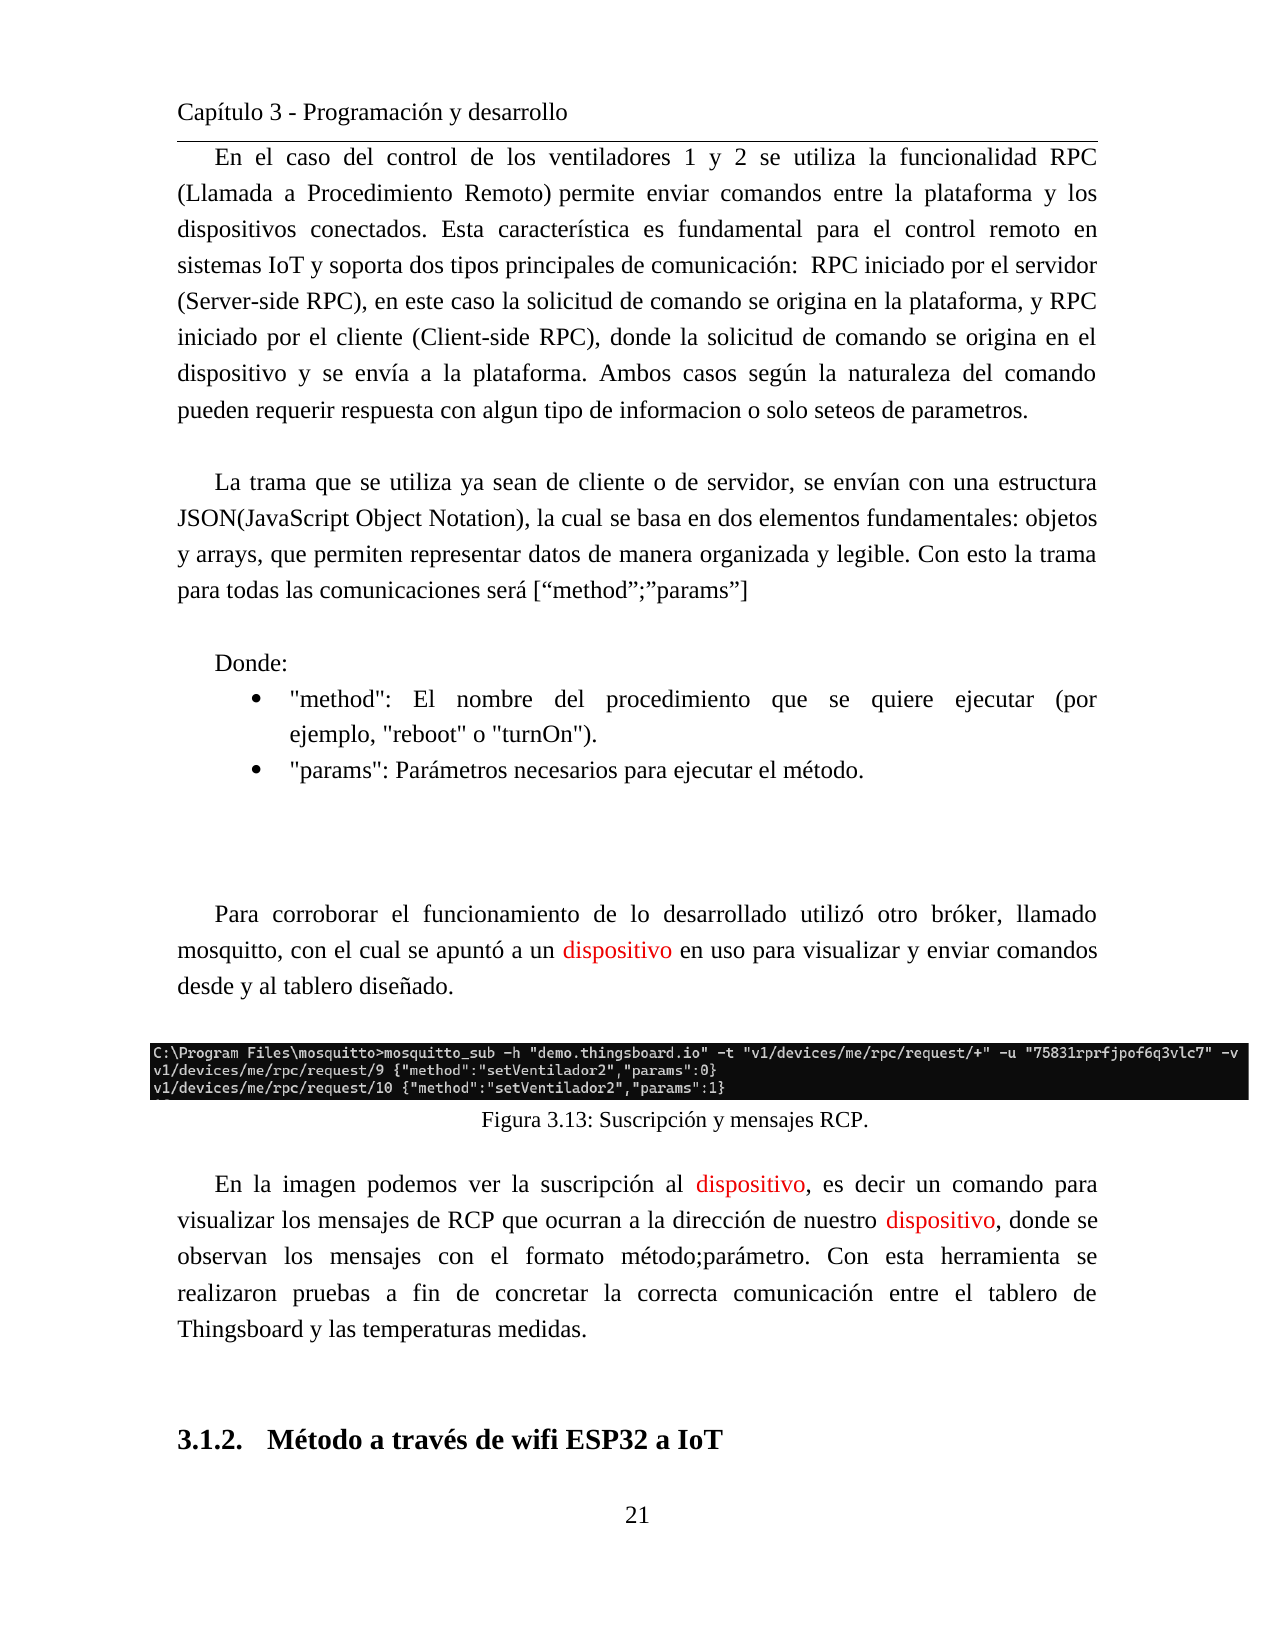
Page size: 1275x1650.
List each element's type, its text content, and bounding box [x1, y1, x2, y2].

list "params": Parámetros necesarios para ejecutar el método. [252, 755, 1098, 784]
list "method": El nombre del procedimiento que se quiere ejecutar (por ejemplo, "reboot" o "turnOn"). [252, 684, 1098, 748]
text Donde: [177, 648, 1098, 677]
text La trama que se utiliza ya sean de cliente o de servidor, se envían con una estructura JSON(JavaScript Object Notation), la cual se basa en dos elementos fundamentales: objetos y arrays, que permiten representar datos de manera organizada y legible. Con esto la trama para todas las comunicaciones será [“method”;”params”] [177, 467, 1098, 604]
picture [150, 1043, 1249, 1100]
subtitle Método a través de wifi ESP32 a IoT [177, 1422, 1200, 1456]
text En el caso del control de los ventiladores 1 y 2 se utiliza la funcionalidad RPC (Llamada a Procedimiento Remoto) permite enviar comandos entre la plataforma y los dispositivos conectados. Esta característica es fundamental para el control remoto en sistemas IoT y soporta dos tipos principales de comunicación: RPC iniciado por el servidor (Server-side RPC), en este caso la solicitud de comando se origina en la plataforma, y RPC iniciado por el cliente (Client-side RPC), donde la solicitud de comando se origina en el dispositivo y se envía a la plataforma. Ambos casos según la naturaleza del comando pueden requerir respuesta con algun tipo de informacion o solo seteos de parametros. [177, 142, 1098, 423]
text En la imagen podemos ver la suscripción al dispositivo, es decir un comando para visualizar los mensajes de RCP que ocurran a la dirección de nuestro dispositivo, donde se observan los mensajes con el formato método;parámetro. Con esta herramienta se realizaron pruebas a fin de concretar la correcta comunicación entre el tablero de Thingsboard y las temperaturas medidas. [177, 1169, 1098, 1342]
text Para corroborar el funcionamiento de lo desarrollado utilizó otro bróker, llamado mosquitto, con el cual se apuntó a un dispositivo en uso para visualizar y enviar comandos desde y al tablero diseñado. [177, 899, 1098, 1000]
